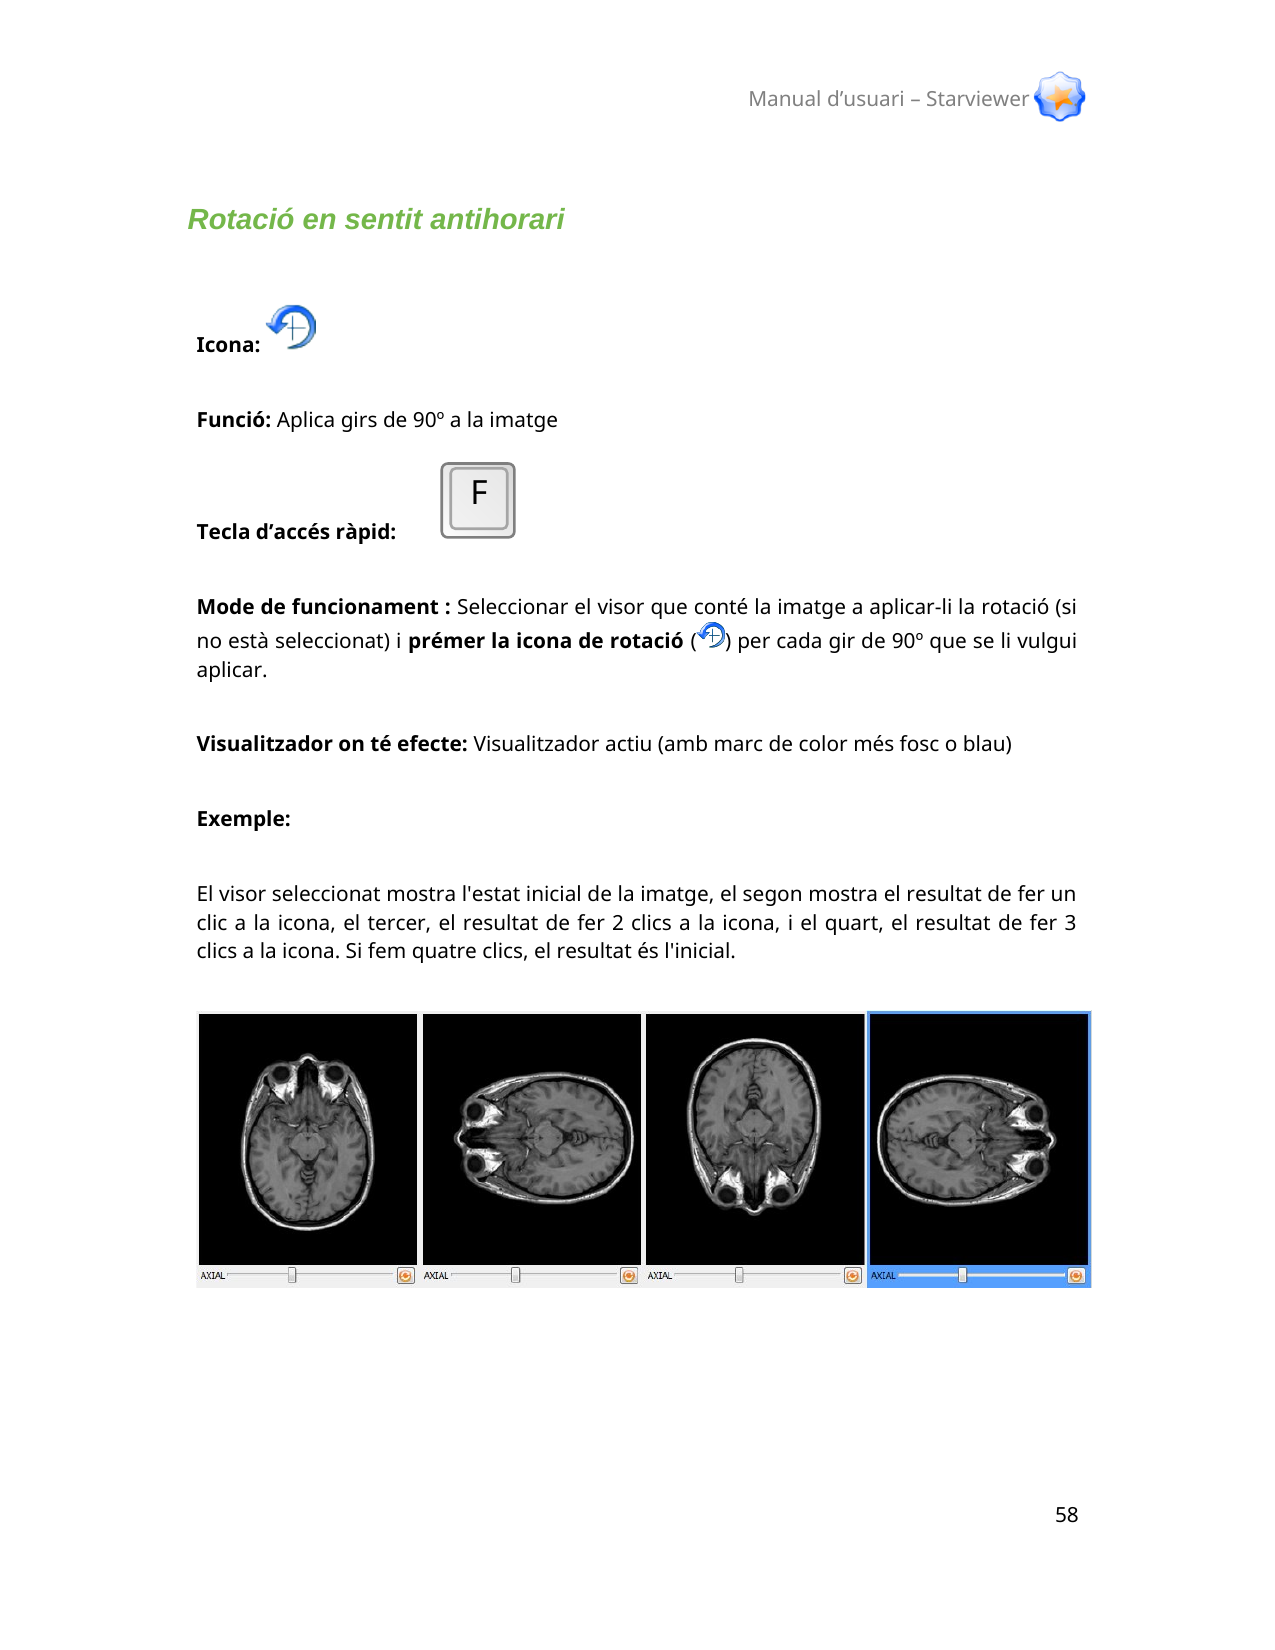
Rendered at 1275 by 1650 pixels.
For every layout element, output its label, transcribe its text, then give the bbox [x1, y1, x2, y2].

text Exemple: [196, 804, 1078, 833]
text Tecla d’accés ràpid: [196, 517, 1078, 546]
text El visor seleccionat mostra l'estat inicial de la imatge, el segon mostra el resultat de fer un clic a la icona, el tercer, el resultat de fer 2 clics a la icona, i el quart, el resultat de fer 3 clics a la icona. Si fem quatre clics, el resultat és l'inicial. [196, 879, 1078, 964]
text Funció: Aplica girs de 90º a la imatge [196, 405, 1078, 433]
text Icona: [196, 303, 1078, 359]
text Mode de funcionament : Seleccionar el visor que conté la imatge a aplicar-li la rotació (si no està seleccionat) i prémer la icona de rotació () per cada gir de 90º que se li vulgui aplicar. [196, 592, 1078, 683]
text Visualitzador on té efecte: Visualitzador actiu (amb marc de color més fosc o blau) [196, 729, 1078, 758]
picture [196, 1010, 1092, 1288]
subtitle Rotació en sentit antihorari [187, 202, 1078, 236]
picture [265, 302, 316, 353]
picture [1033, 71, 1086, 122]
picture [696, 620, 725, 649]
